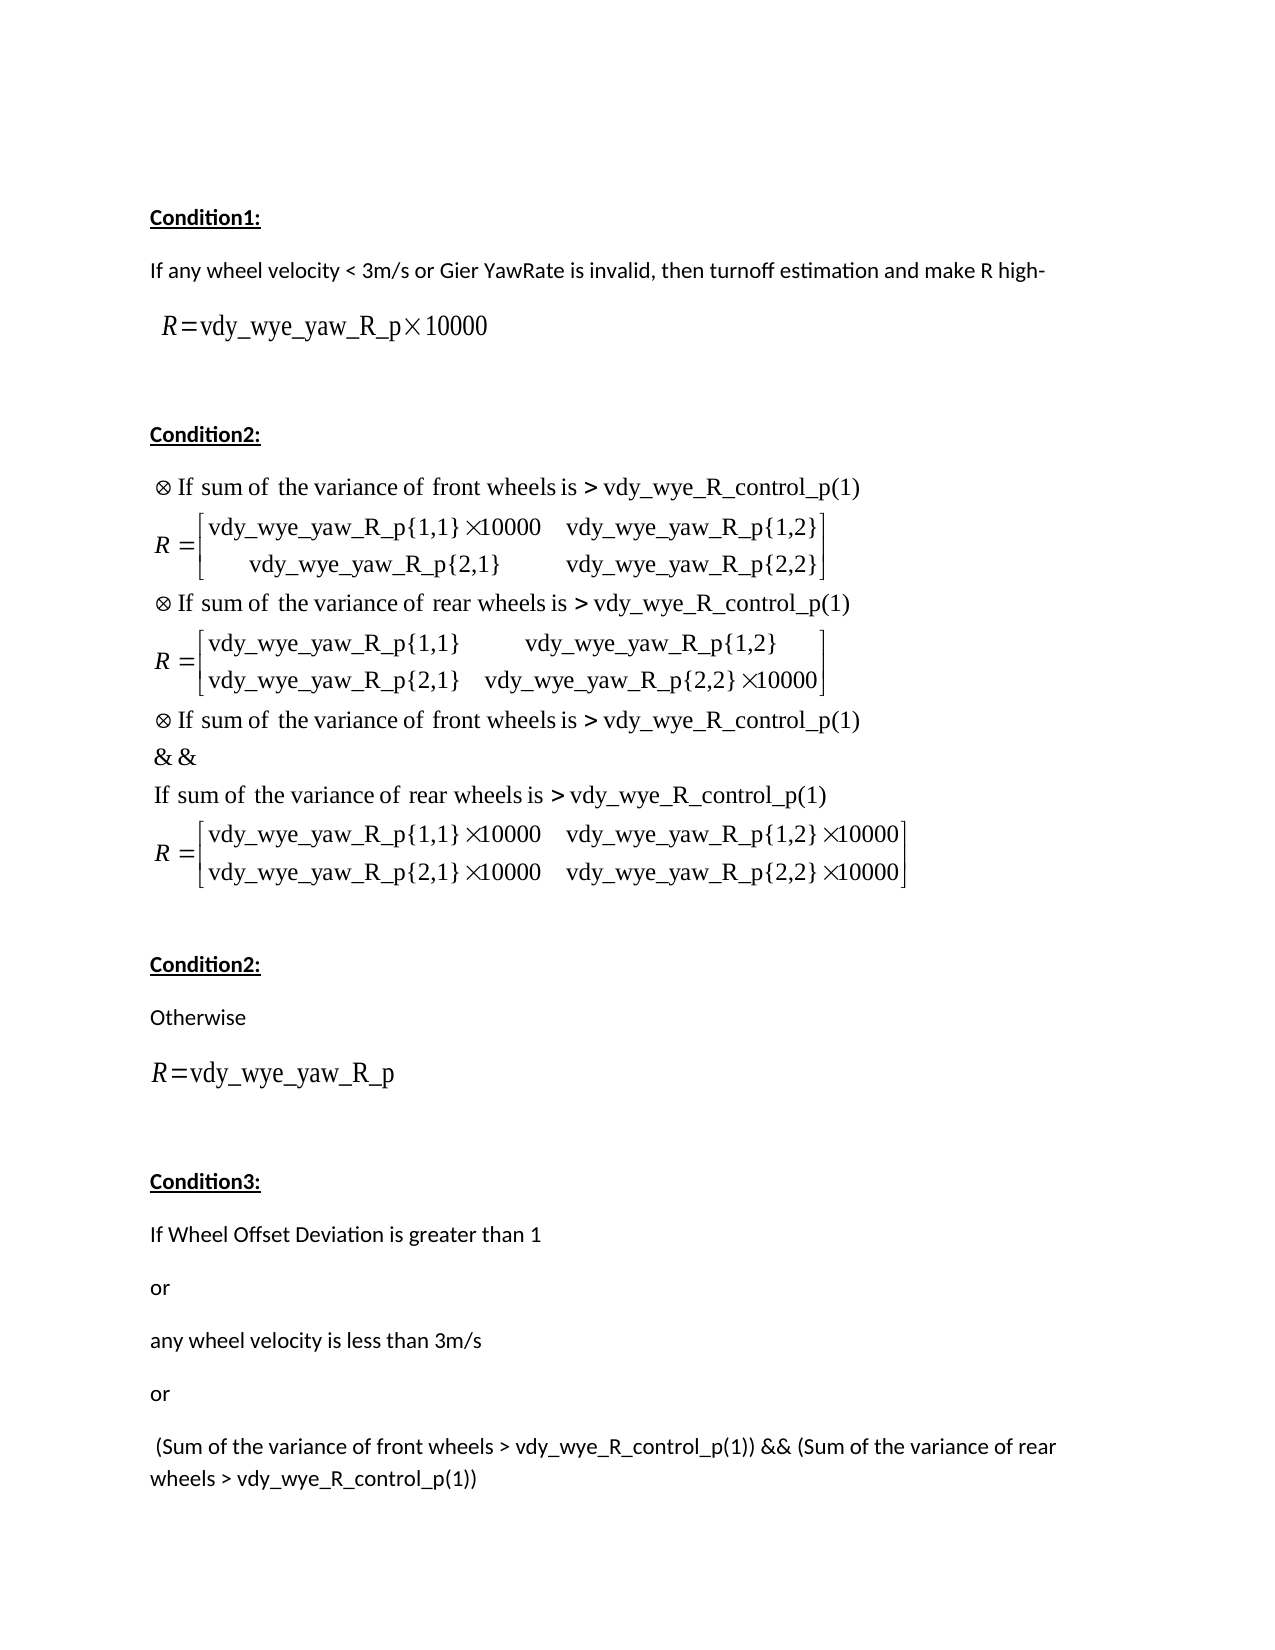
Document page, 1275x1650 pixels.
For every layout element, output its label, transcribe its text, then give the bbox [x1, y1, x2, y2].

text Condition2: [150, 420, 1125, 448]
text Condition1: [150, 203, 1125, 231]
text Otherwise [150, 1003, 1125, 1031]
text any wheel velocity is less than 3m/s [150, 1326, 1125, 1354]
text Condition2: [150, 918, 1125, 978]
text (Sum of the variance of front wheels > vdy_wye_R_control_p(1)) && (Sum of the variance of rear wheels > vdy_wye_R_control_p(1)) [150, 1432, 1125, 1493]
text If any wheel velocity < 3m/s or Gier YawRate is invalid, then turnoff estimation and make R high- [150, 256, 1125, 284]
text or [150, 1273, 1125, 1301]
text or [150, 1379, 1125, 1407]
text If Wheel Offset Deviation is greater than 1 [150, 1220, 1125, 1248]
text Condition3: [150, 1167, 1125, 1195]
